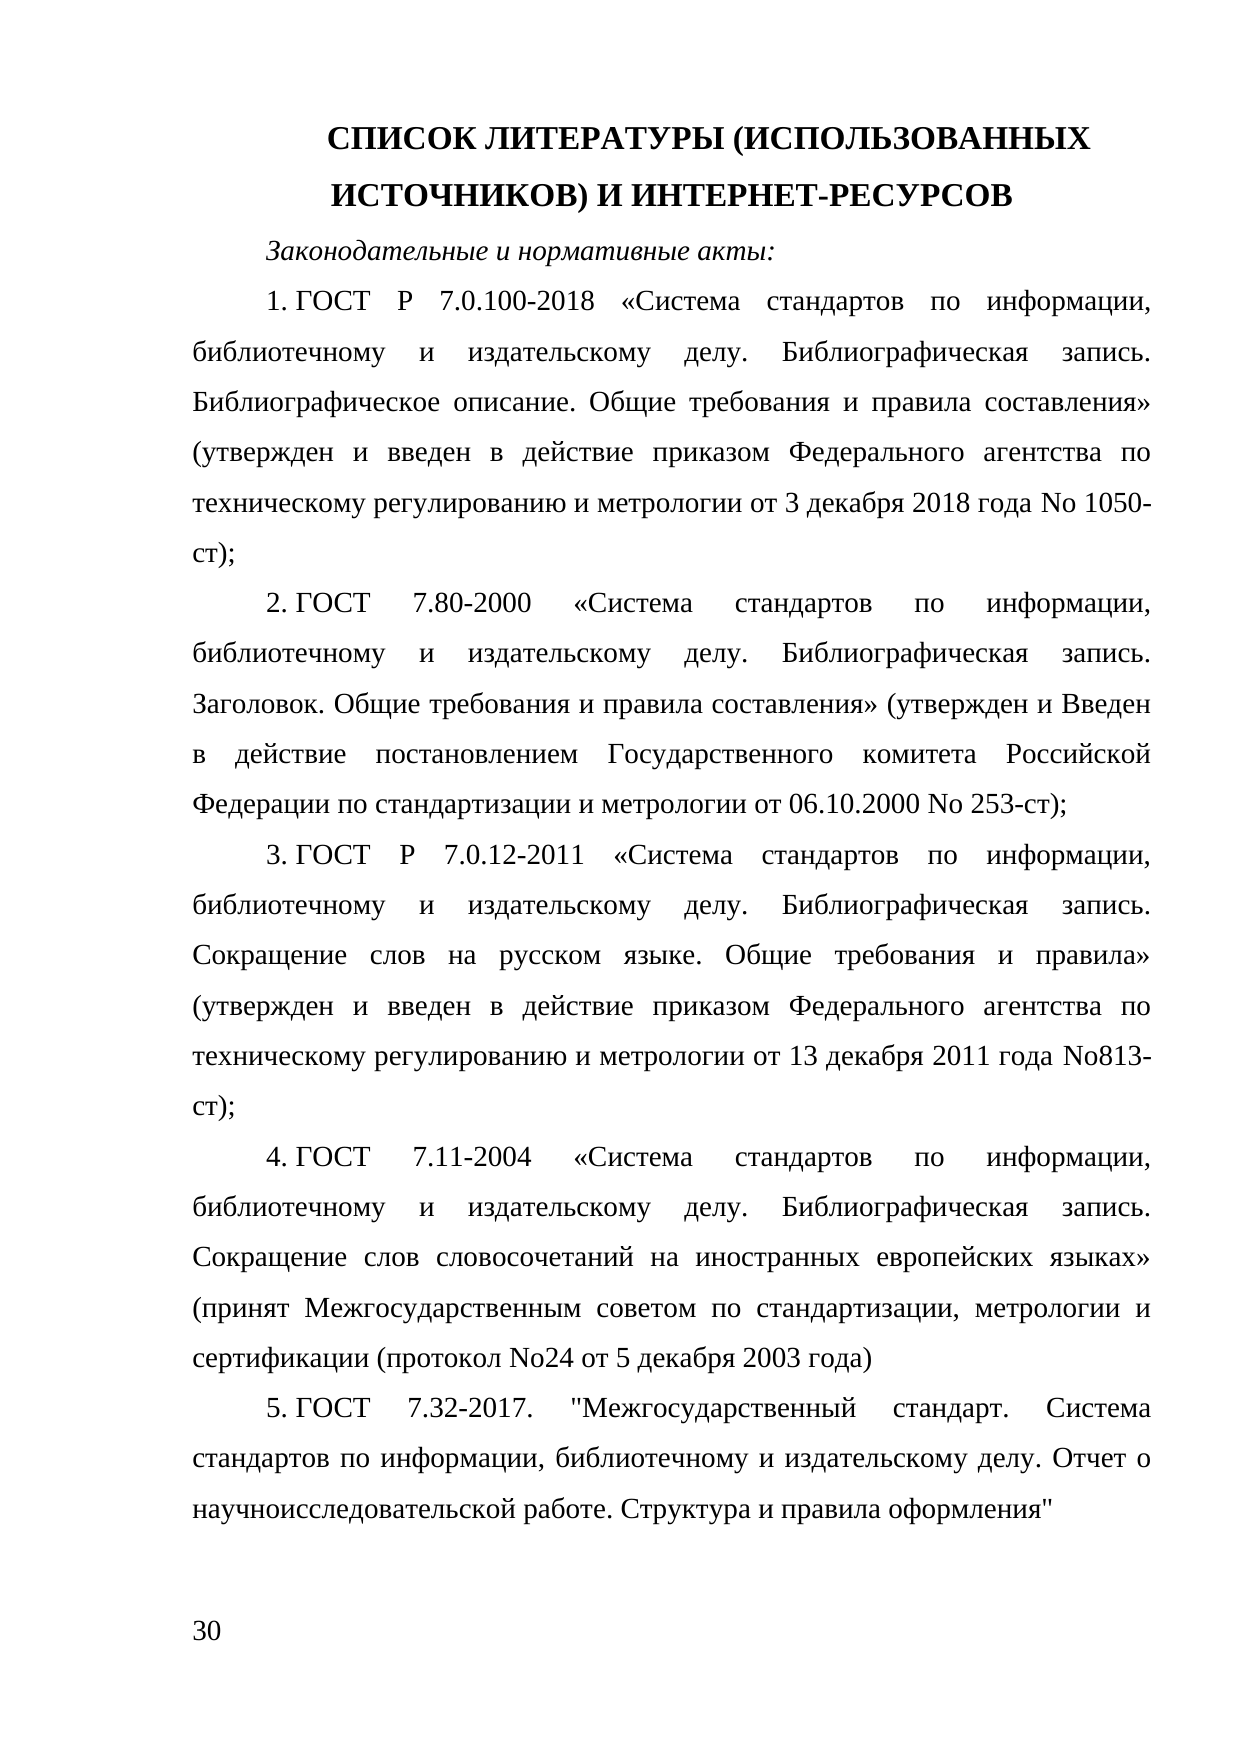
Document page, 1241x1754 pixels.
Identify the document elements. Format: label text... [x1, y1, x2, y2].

list ГОСТ 7.80-2000 «Система стандартов по информации, библиотечному и издательскому делу. Библиографическая запись. Заголовок. Общие требования и правила составления» (утвержден и Введен в действие постановлением Государственного комитета Российской Федерации по стандартизации и метрологии от 06.10.2000 No 253-ст); [192, 585, 1152, 820]
list ГОСТ 7.11-2004 «Система стандартов по информации, библиотечному и издательскому делу. Библиографическая запись. Сокращение слов словосочетаний на иностранных европейских языках» (принят Межгосударственным советом по стандартизации, метрологии и сертификации (протокол No24 от 5 декабря 2003 года) [192, 1139, 1152, 1373]
list ГОСТ 7.32-2017. "Межгосударственный стандарт. Система стандартов по информации, библиотечному и издательскому делу. Отчет о научноисследовательской работе. Структура и правила оформления" [192, 1390, 1152, 1524]
list ГОСТ P 7.0.100-2018 «Система стандартов по информации, библиотечному и издательскому делу. Библиографическая запись. Библиографическое описание. Общие требования и правила составления» (утвержден и введен в действие приказом Федерального агентства по техническому регулированию и метрологии от 3 декабря 2018 года No 1050-ст); [192, 283, 1152, 568]
subtitle СПИСОК ЛИТЕРАТУРЫ (ИСПОЛЬЗОВАННЫХ ИСТОЧНИКОВ) И ИНТЕРНЕТ-РЕСУРСОВ [192, 118, 1152, 214]
text Законодательные и нормативные акты: [192, 233, 1152, 267]
list ГОСТ Р 7.0.12-2011 «Система стандартов по информации, библиотечному и издательскому делу. Библиографическая запись. Сокращение слов на русском языке. Общие требования и правила» (утвержден и введен в действие приказом Федерального агентства по техническому регулированию и метрологии от 13 декабря 2011 года No813-ст); [192, 837, 1152, 1122]
